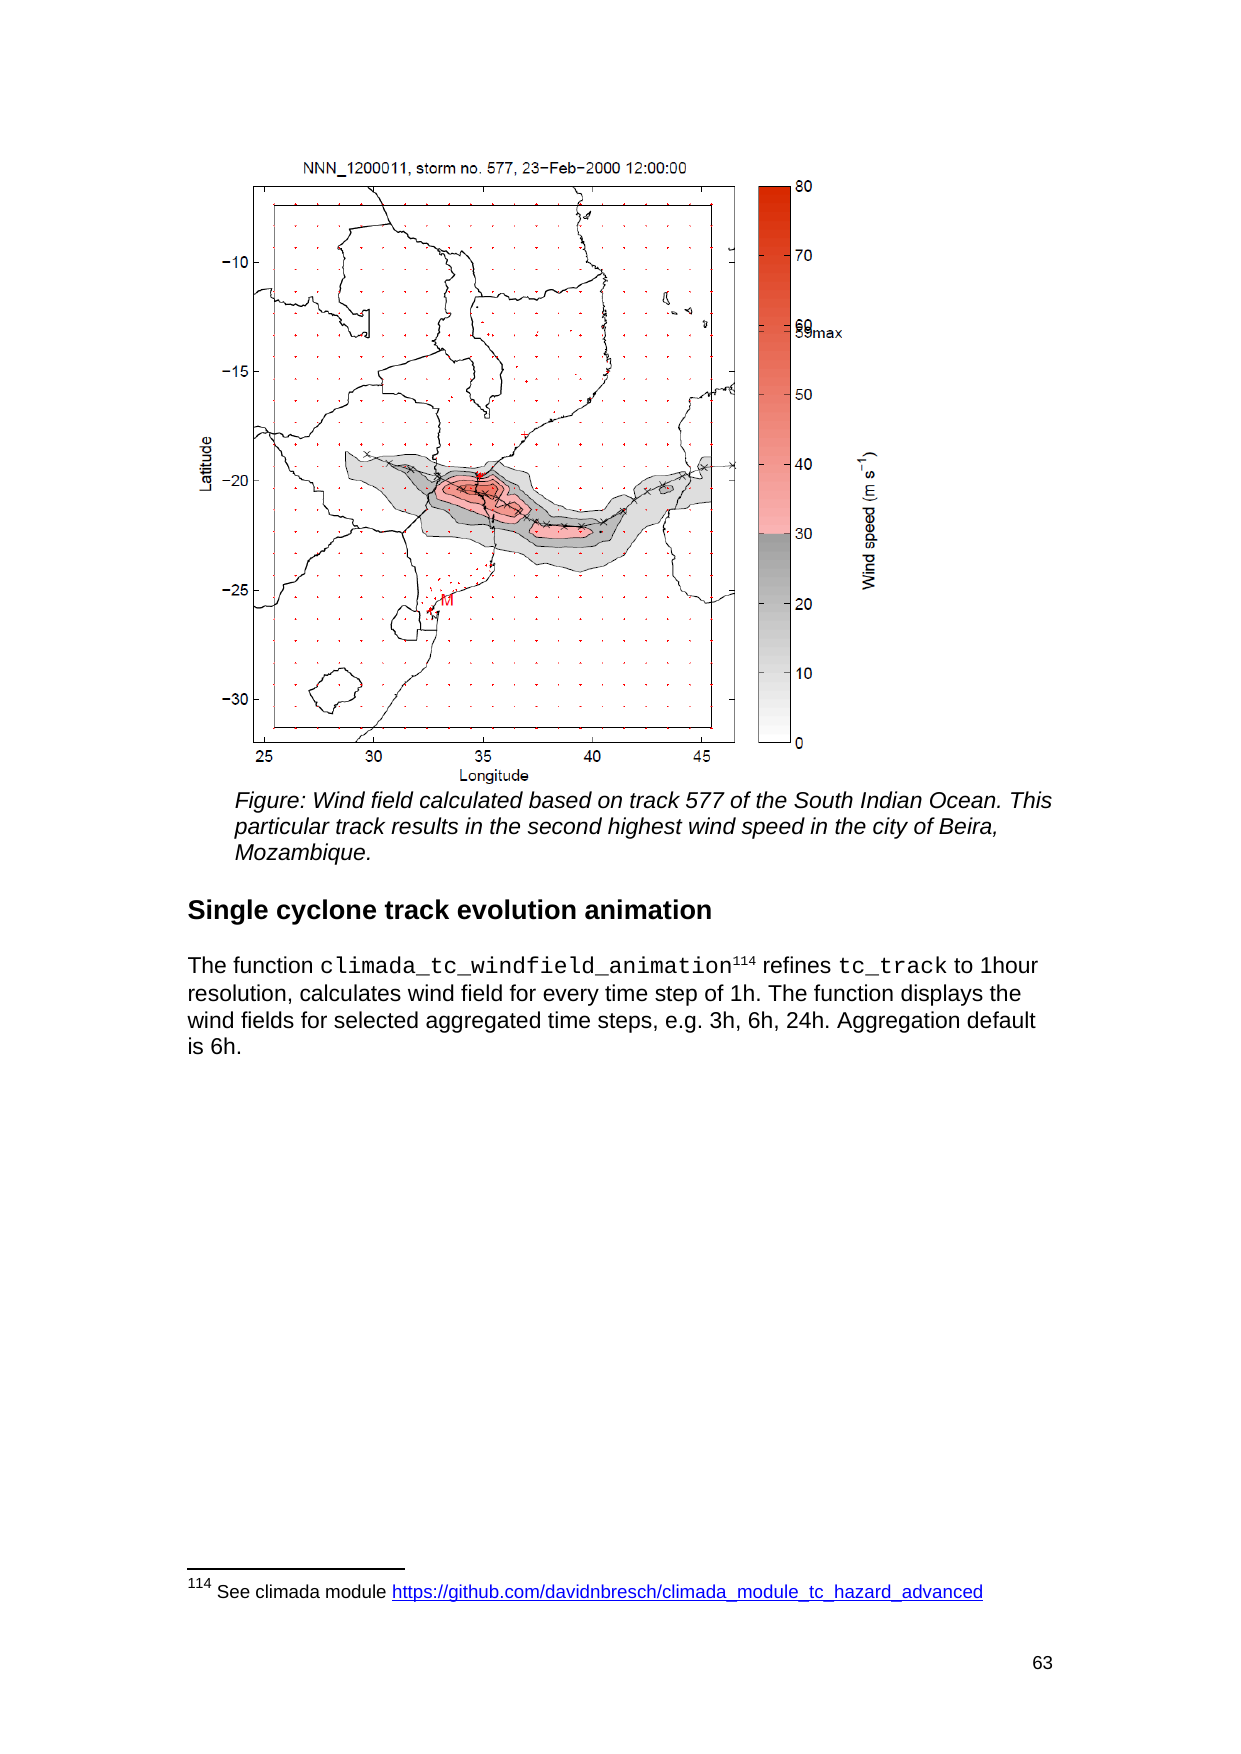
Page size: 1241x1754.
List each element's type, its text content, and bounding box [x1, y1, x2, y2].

text Figure: Wind field calculated based on track 577 of the South Indian Ocean. This particular track results in the second highest wind speed in the city of Beira, Mozambique. [234, 787, 1053, 866]
subtitle Single cyclone track evolution animation [187, 894, 1053, 926]
text The function climada_tc_windfield_animation refines tc_track to 1hour resolution, calculates wind field for every time step of 1h. The function displays the wind fields for selected aggregated time steps, e.g. 3h, 6h, 24h. Aggregation default is 6h. [187, 952, 1053, 1059]
